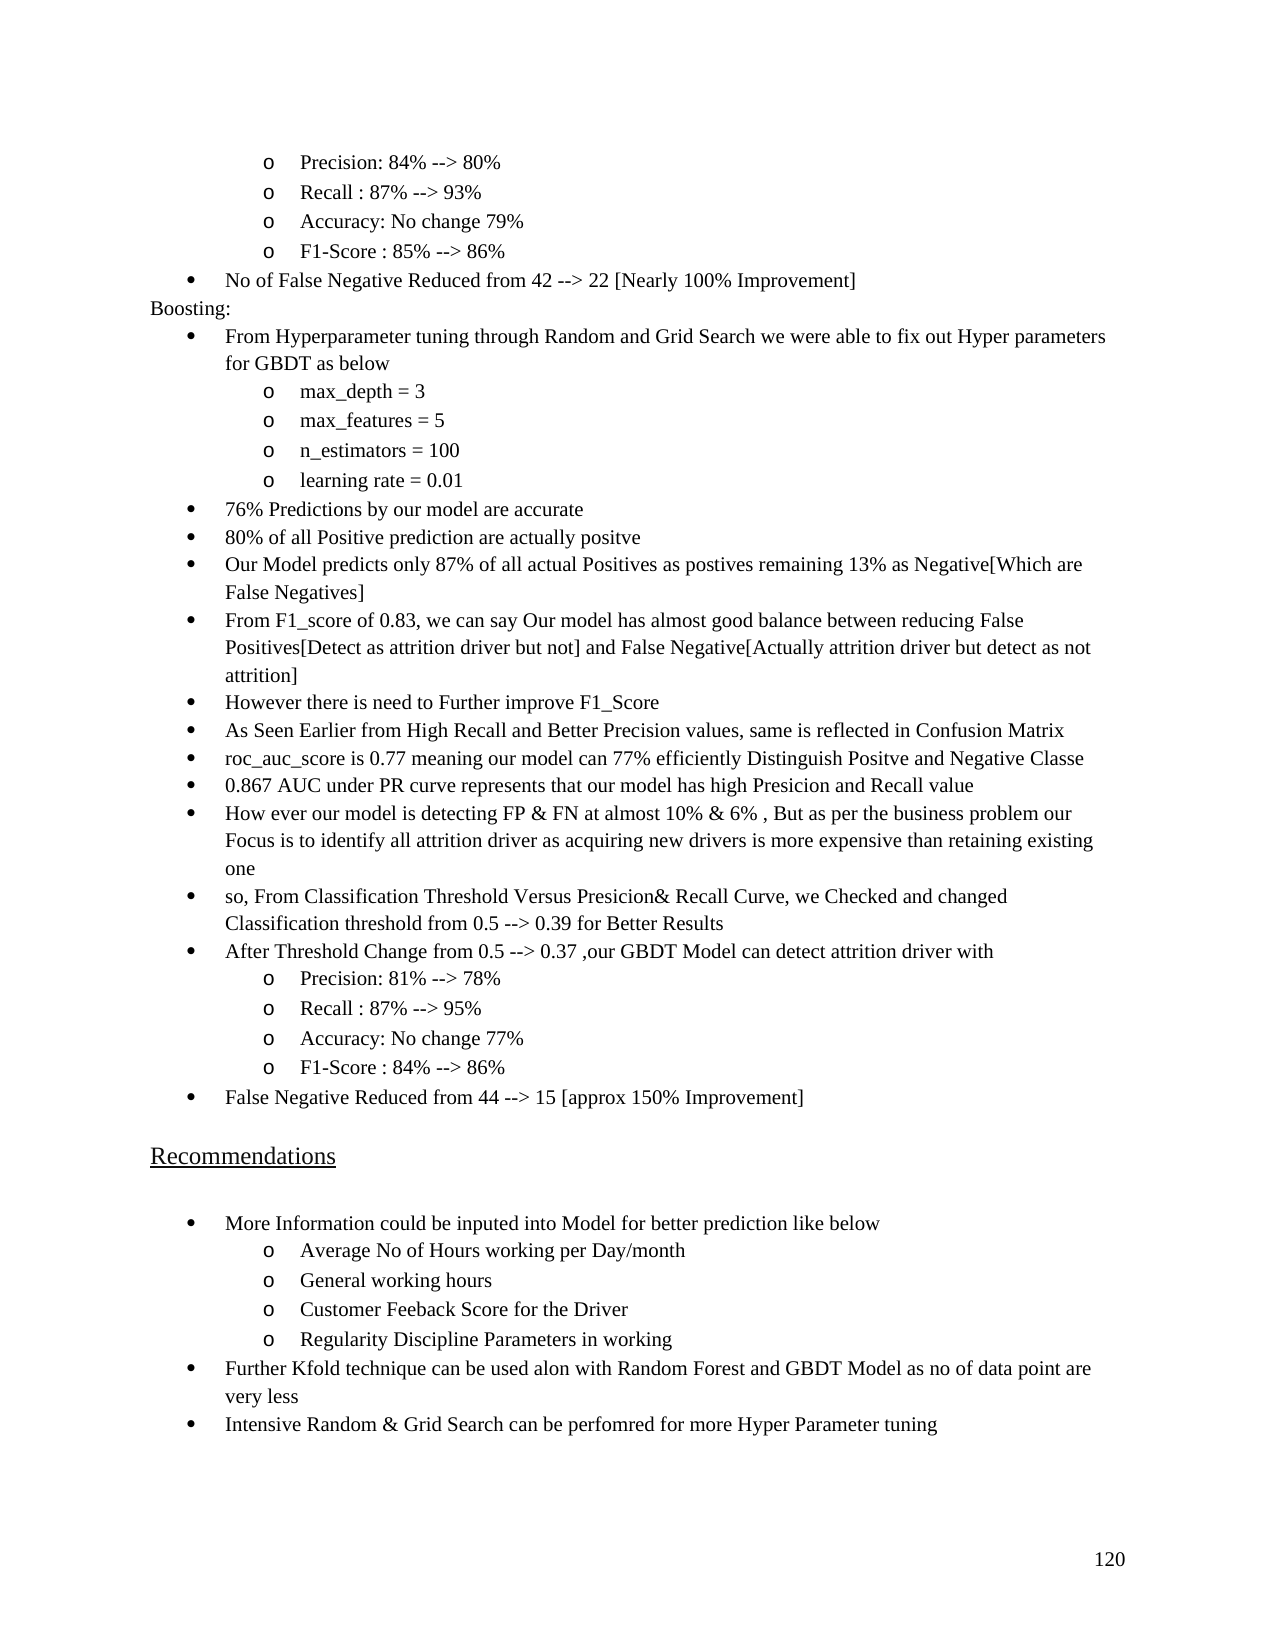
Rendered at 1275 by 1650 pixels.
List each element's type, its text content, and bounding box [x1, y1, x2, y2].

list max_depth = 3 [262, 379, 1125, 404]
text Boosting: [150, 296, 1125, 320]
list However there is need to Further improve F1_Score [187, 690, 1125, 714]
list Regularity Discipline Parameters in working [262, 1327, 1125, 1352]
list Accuracy: No change 77% [262, 1026, 1125, 1051]
list 80% of all Positive prediction are actually positve [187, 525, 1125, 549]
list Accuracy: No change 79% [262, 209, 1125, 235]
list Intensive Random & Grid Search can be perfomred for more Hyper Parameter tuning [187, 1412, 1125, 1436]
list General working hours [262, 1268, 1125, 1293]
list From Hyperparameter tuning through Random and Grid Search we were able to fix out Hyper parameters for GBDT as below [187, 323, 1125, 375]
list From F1_score of 0.83, we can say Our model has almost good balance between reducing False Positives[Detect as attrition driver but not] and False Negative[Actually attrition driver but detect as not attrition] [187, 607, 1125, 687]
list so, From Classification Threshold Versus Presicion& Recall Curve, we Checked and changed Classification threshold from 0.5 --> 0.39 for Better Results [187, 883, 1125, 935]
subtitle Recommendations [150, 1141, 1125, 1170]
list More Information could be inputed into Model for better prediction like below [187, 1210, 1125, 1234]
list 0.867 AUC under PR curve represents that our model has high Presicion and Recall value [187, 773, 1125, 797]
list 76% Predictions by our model are accurate [187, 497, 1125, 521]
list After Threshold Change from 0.5 --> 0.37 ,our GBDT Model can detect attrition driver with [187, 939, 1125, 963]
list How ever our model is detecting FP & FN at almost 10% & 6% , But as per the business problem our Focus is to identify all attrition driver as acquiring new drivers is more expensive than retaining existing one [187, 801, 1125, 880]
list No of False Negative Reduced from 42 --> 22 [Nearly 100% Improvement] [187, 268, 1125, 292]
list max_features = 5 [262, 408, 1125, 434]
list F1-Score : 85% --> 86% [262, 239, 1125, 264]
list roc_auc_score is 0.77 meaning our model can 77% efficiently Distinguish Positve and Negative Classe [187, 746, 1125, 769]
list Average No of Hours working per Day/month [262, 1238, 1125, 1264]
list Customer Feeback Score for the Driver [262, 1297, 1125, 1323]
list Precision: 81% --> 78% [262, 966, 1125, 992]
list Our Model predicts only 87% of all actual Positives as postives remaining 13% as Negative[Which are False Negatives] [187, 552, 1125, 604]
list F1-Score : 84% --> 86% [262, 1055, 1125, 1081]
list As Seen Earlier from High Recall and Better Precision values, same is reflected in Confusion Matrix [187, 718, 1125, 742]
list n_estimators = 100 [262, 438, 1125, 464]
list Recall : 87% --> 95% [262, 996, 1125, 1022]
list False Negative Reduced from 44 --> 15 [approx 150% Improvement] [187, 1085, 1125, 1109]
list Precision: 84% --> 80% [262, 150, 1125, 176]
list Further Kfold technique can be used alon with Random Forest and GBDT Model as no of data point are very less [187, 1356, 1125, 1408]
list learning rate = 0.01 [262, 467, 1125, 493]
list Recall : 87% --> 93% [262, 179, 1125, 205]
